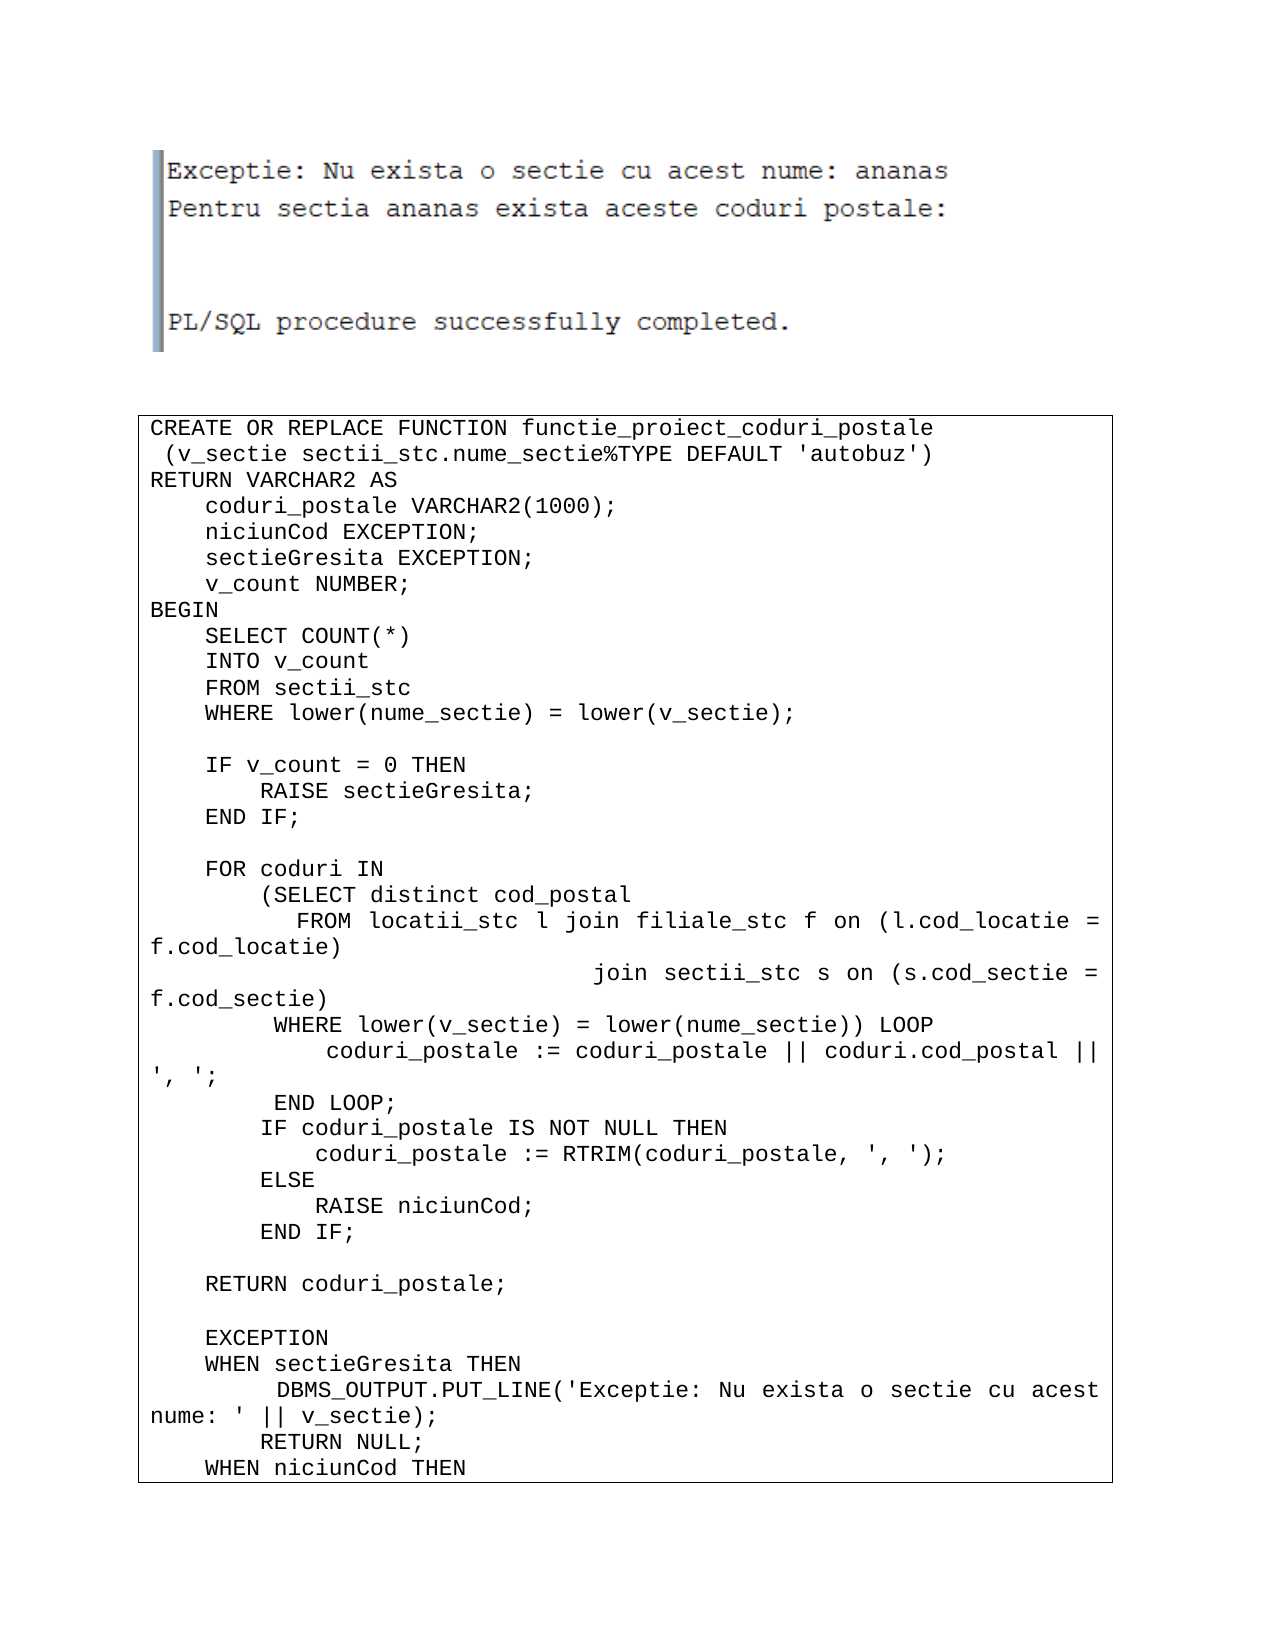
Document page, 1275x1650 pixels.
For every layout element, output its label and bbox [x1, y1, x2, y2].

table_header [139, 416, 1112, 1482]
picture [150, 150, 954, 352]
